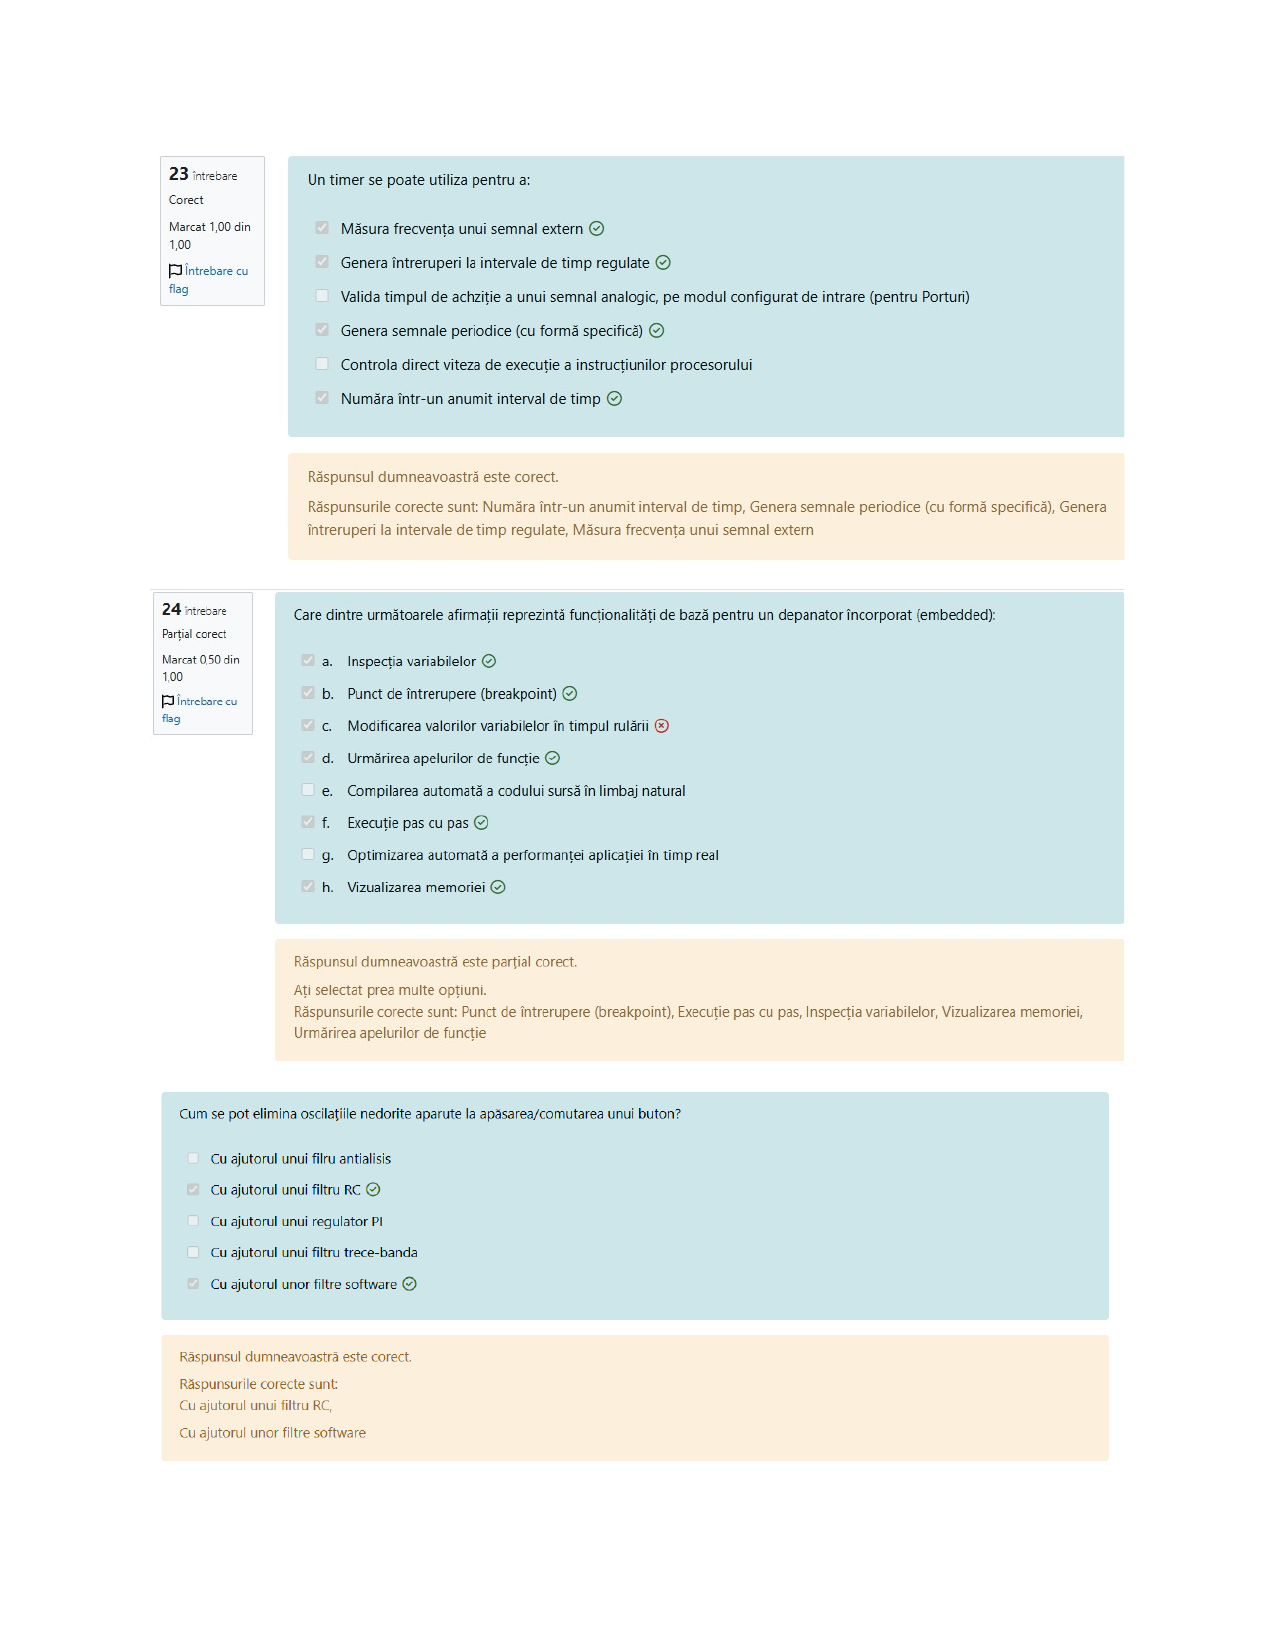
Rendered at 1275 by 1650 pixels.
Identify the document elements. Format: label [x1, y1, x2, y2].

picture [150, 1080, 1123, 1477]
picture [150, 588, 1125, 1061]
picture [150, 150, 1125, 570]
